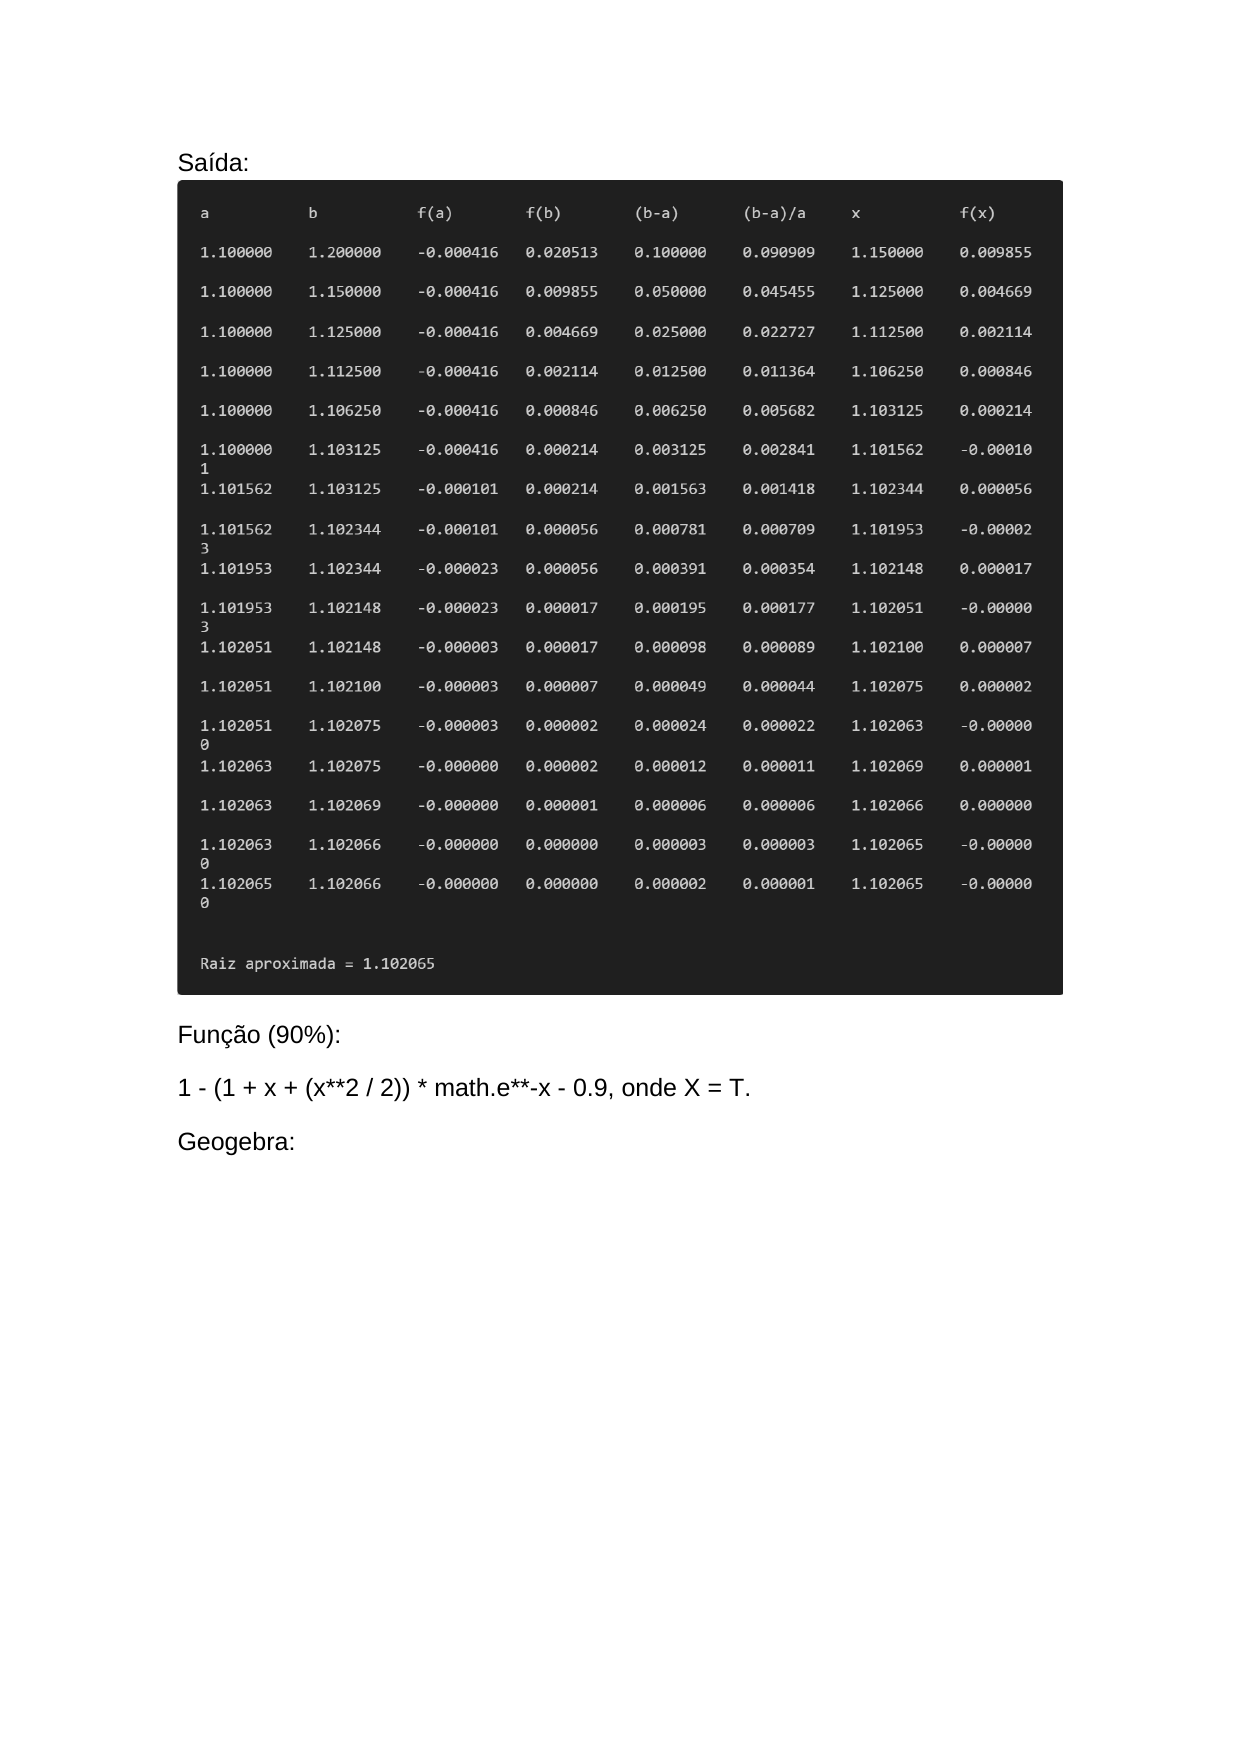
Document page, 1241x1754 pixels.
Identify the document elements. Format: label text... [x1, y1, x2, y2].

text Saída: [177, 148, 1063, 180]
text Geogebra: [177, 1127, 1063, 1156]
picture [177, 180, 1063, 995]
text Função (90%): [177, 1019, 1063, 1048]
text 1 - (1 + x + (x**2 / 2)) * math.e**-x - 0.9, onde X = T. [177, 1073, 1063, 1102]
